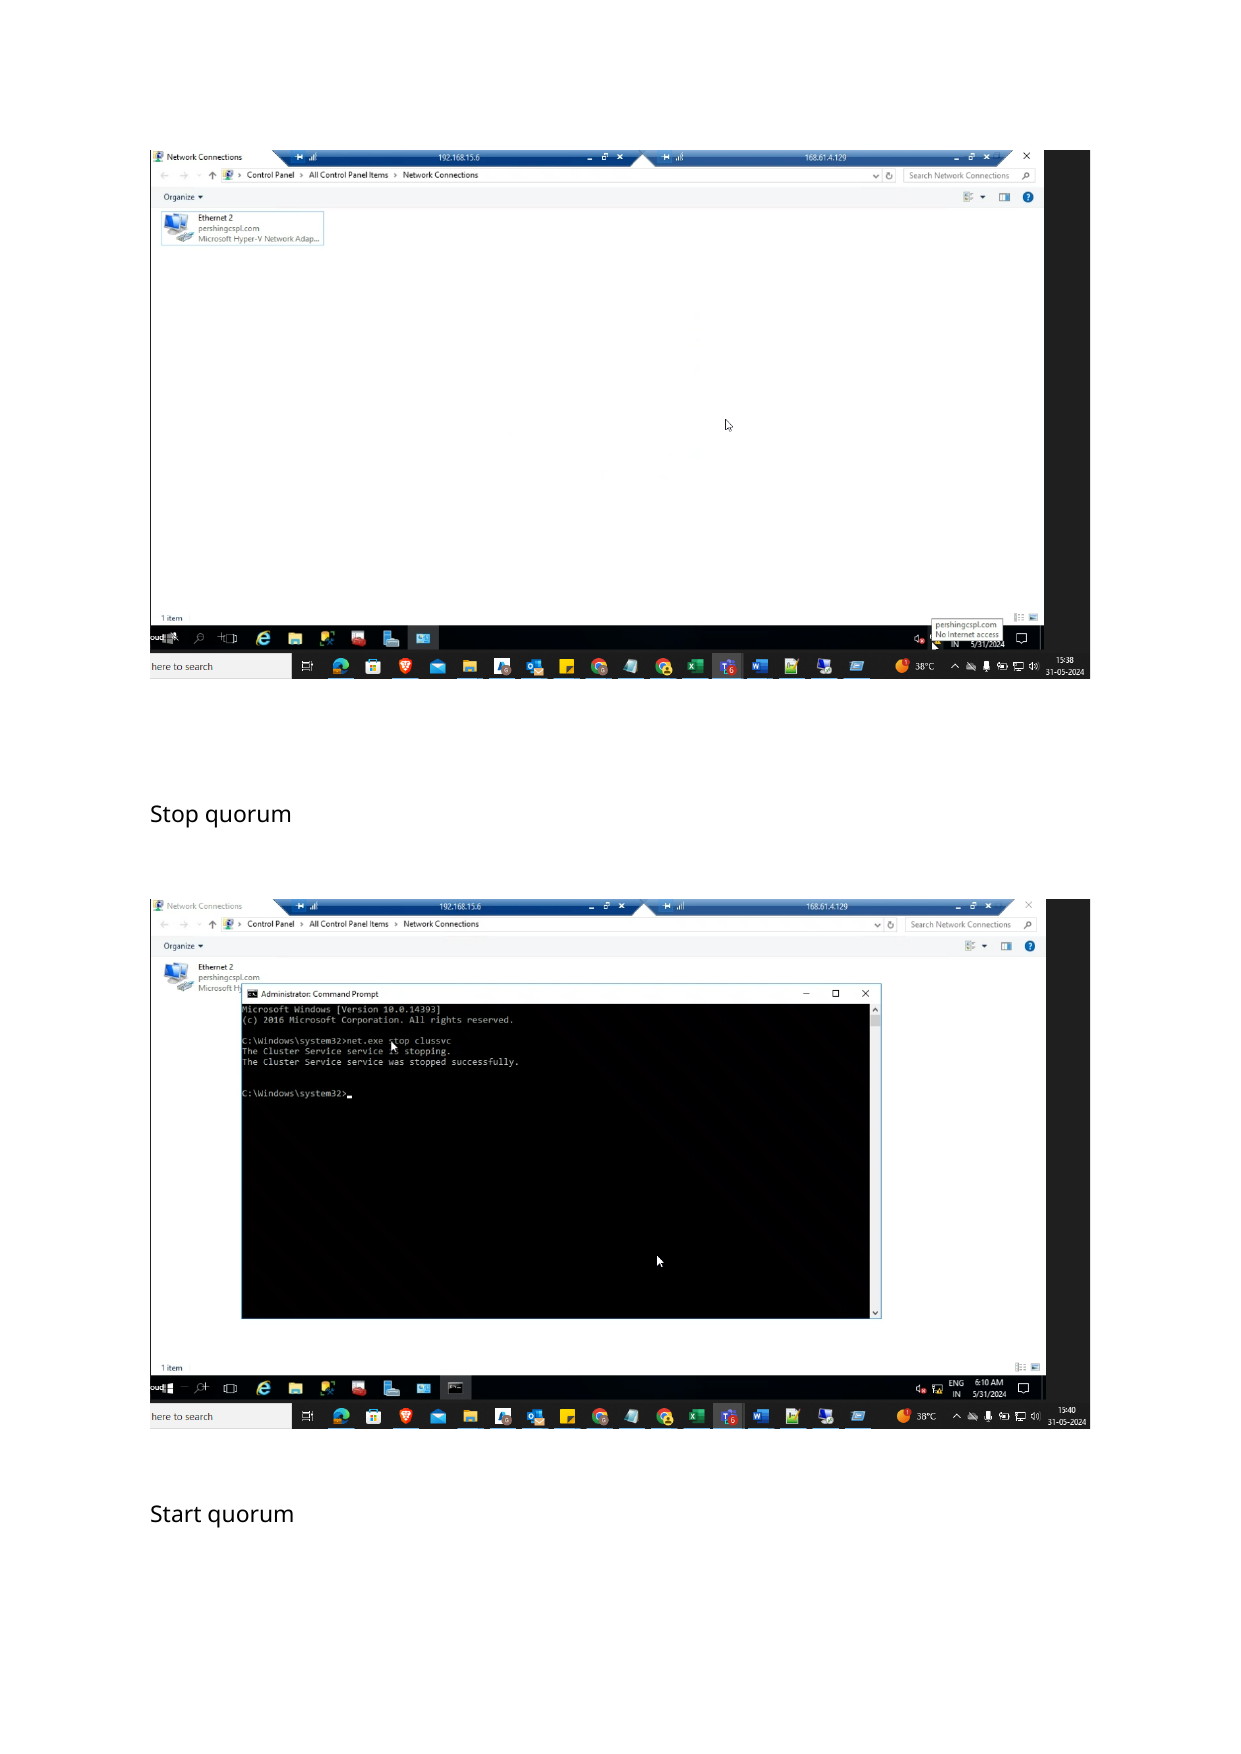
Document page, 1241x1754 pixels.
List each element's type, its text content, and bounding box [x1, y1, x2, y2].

text Start quorum [150, 1498, 1090, 1529]
text Stop quorum [150, 798, 1090, 829]
picture [150, 150, 1091, 679]
picture [150, 899, 1091, 1429]
